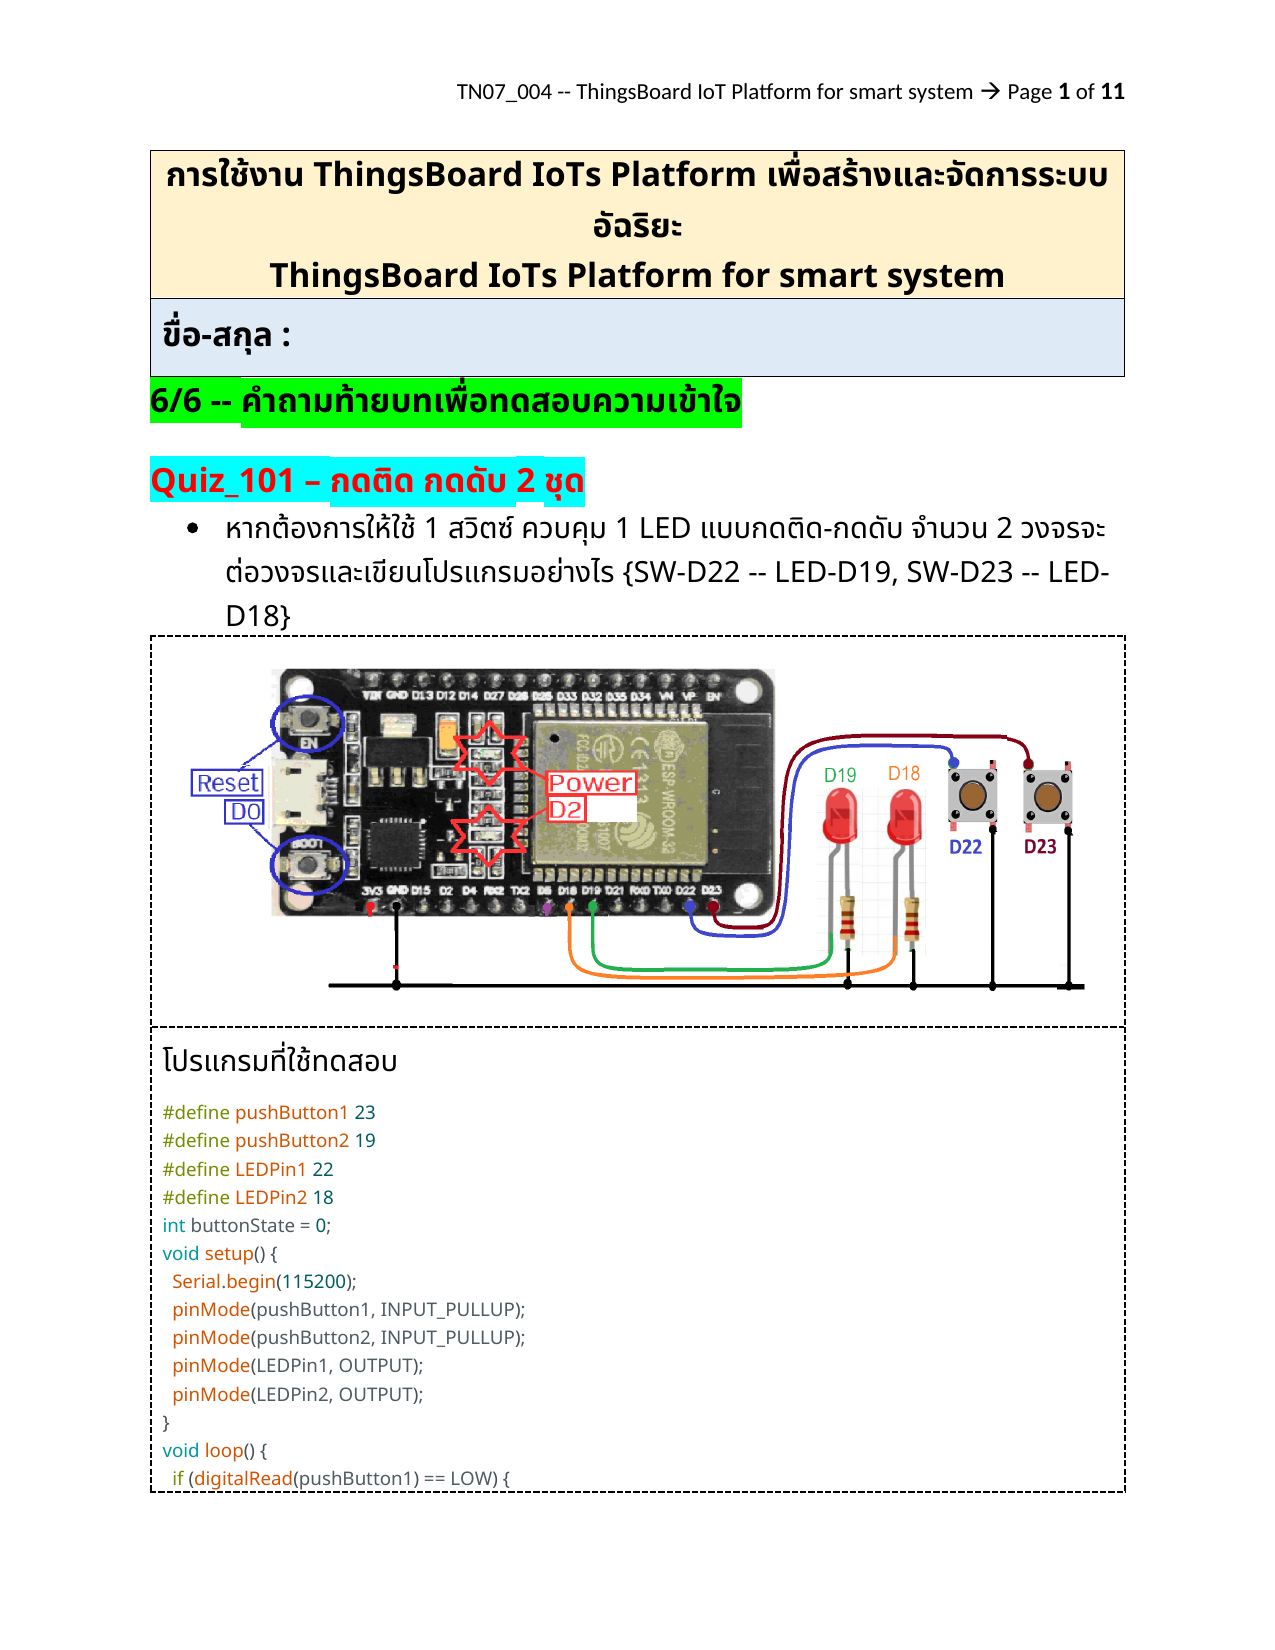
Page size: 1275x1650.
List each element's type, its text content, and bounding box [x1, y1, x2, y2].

picture [182, 649, 1094, 1001]
table_header [151, 635, 1125, 1026]
text Quiz_101 – กดติด กดดับ 2 ชุด [544, 456, 1125, 507]
text 6/6 -- คำถามท้ายบทเพื่อทดสอบความเข้าใจ [464, 377, 1125, 428]
table_header การใช้งาน ThingsBoard IoTs Platform เพื่อสร้างและจัดการระบบอัฉริยะ ThingsBoard IoTs Platform for smart system [151, 151, 1124, 297]
list หากต้องการให้ใช้ 1 สวิตซ์ ควบคุม 1 LED แบบกดติด-กดดับ จำนวน 2 วงจรจะต่อวงจรและเขียนโปรแกรมอย่างไร {SW-D22 -- LED-D19, SW-D23 -- LED-D18} [187, 507, 1125, 635]
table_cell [151, 1026, 1125, 1491]
table_cell ขื่อ-สกุล : [151, 299, 1124, 376]
